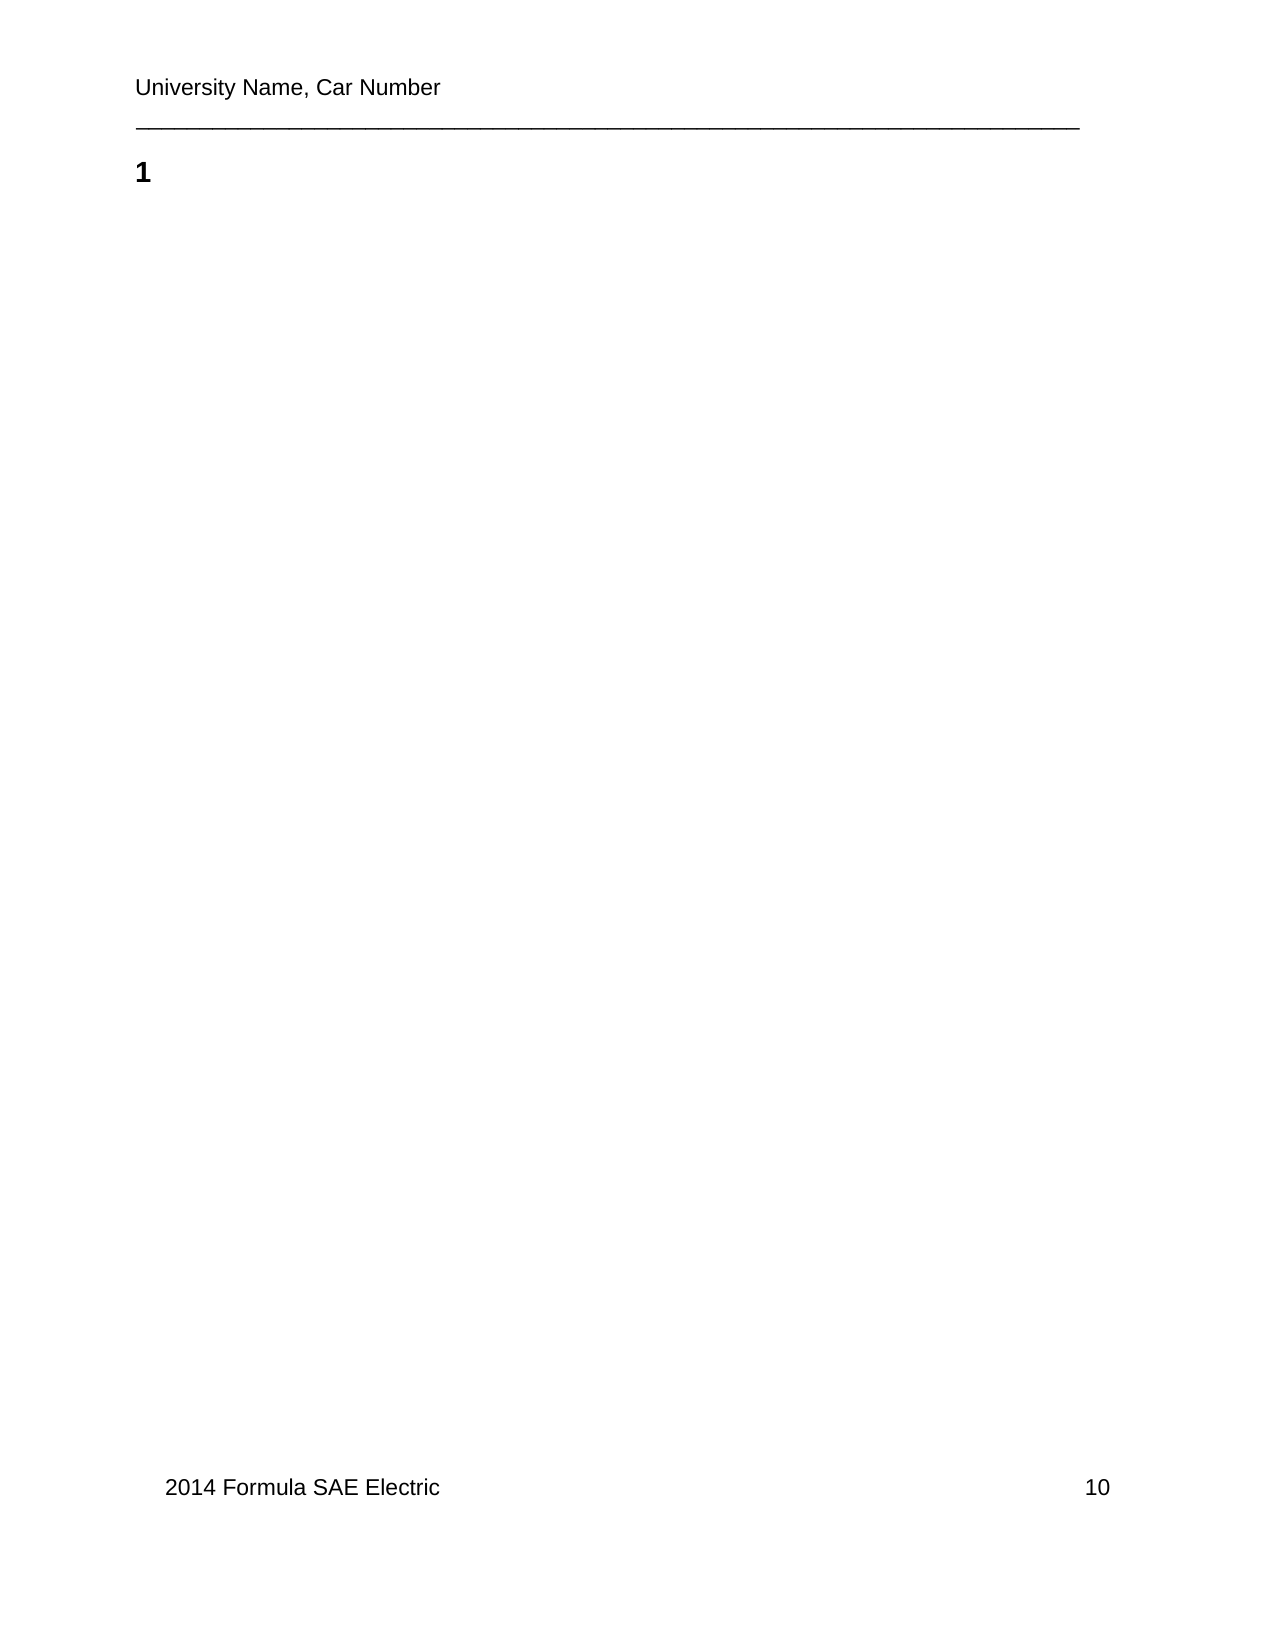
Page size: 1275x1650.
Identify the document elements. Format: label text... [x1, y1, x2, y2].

subtitle System Overview [135, 155, 1140, 188]
